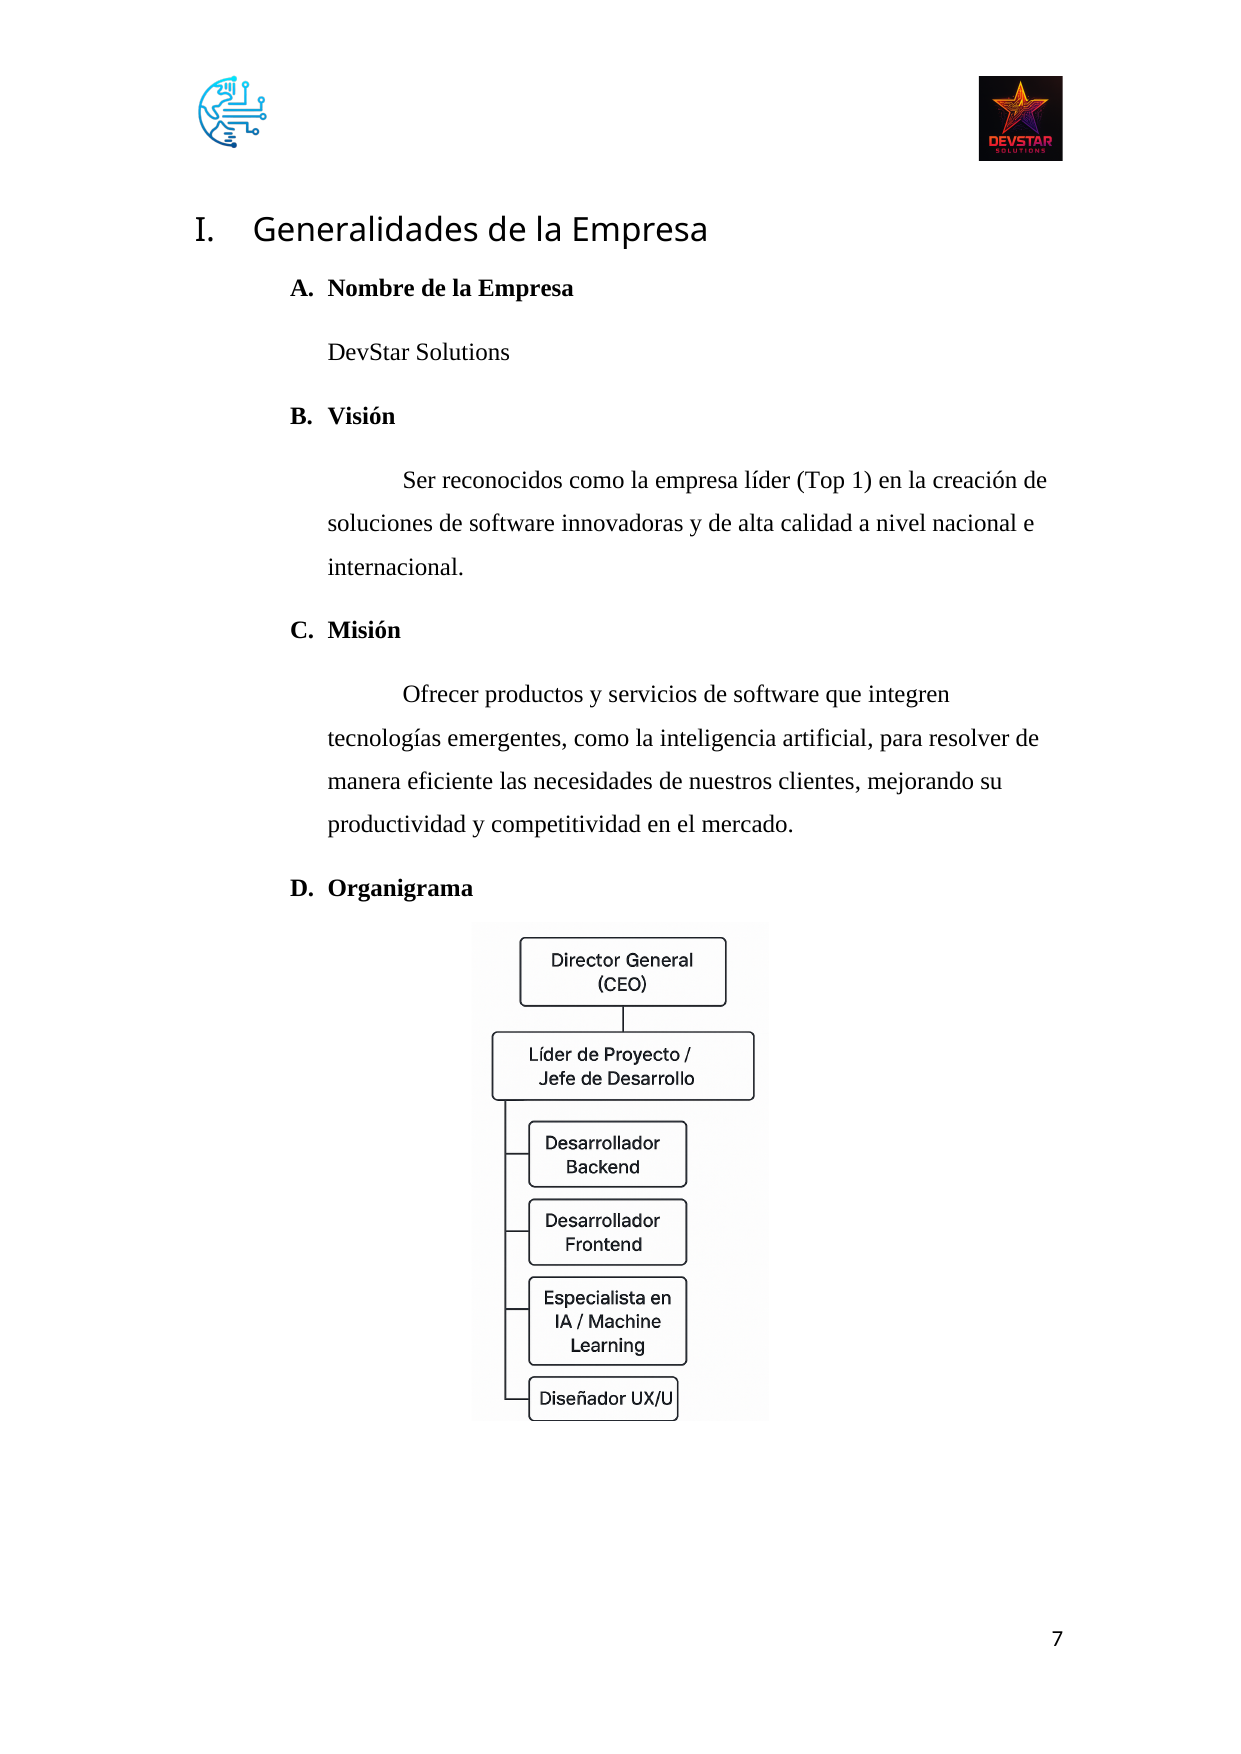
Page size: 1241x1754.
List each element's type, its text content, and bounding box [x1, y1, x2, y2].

text DevStar Solutions [327, 337, 1063, 366]
text Ofrecer productos y servicios de software que integren tecnologías emergentes, como la inteligencia artificial, para resolver de manera eficiente las necesidades de nuestros clientes, mejorando su productividad y competitividad en el mercado. [327, 679, 1063, 838]
subtitle Organigrama [290, 873, 1063, 902]
subtitle Visión [290, 401, 1063, 430]
subtitle Generalidades de la Empresa [215, 205, 1063, 251]
picture [471, 922, 769, 1421]
picture [177, 73, 287, 153]
text Ser reconocidos como la empresa líder (Top 1) en la creación de soluciones de software innovadoras y de alta calidad a nivel nacional e internacional. [327, 465, 1063, 580]
subtitle Misión [290, 616, 1063, 644]
subtitle Nombre de la Empresa [290, 273, 1063, 302]
picture [978, 76, 1063, 161]
